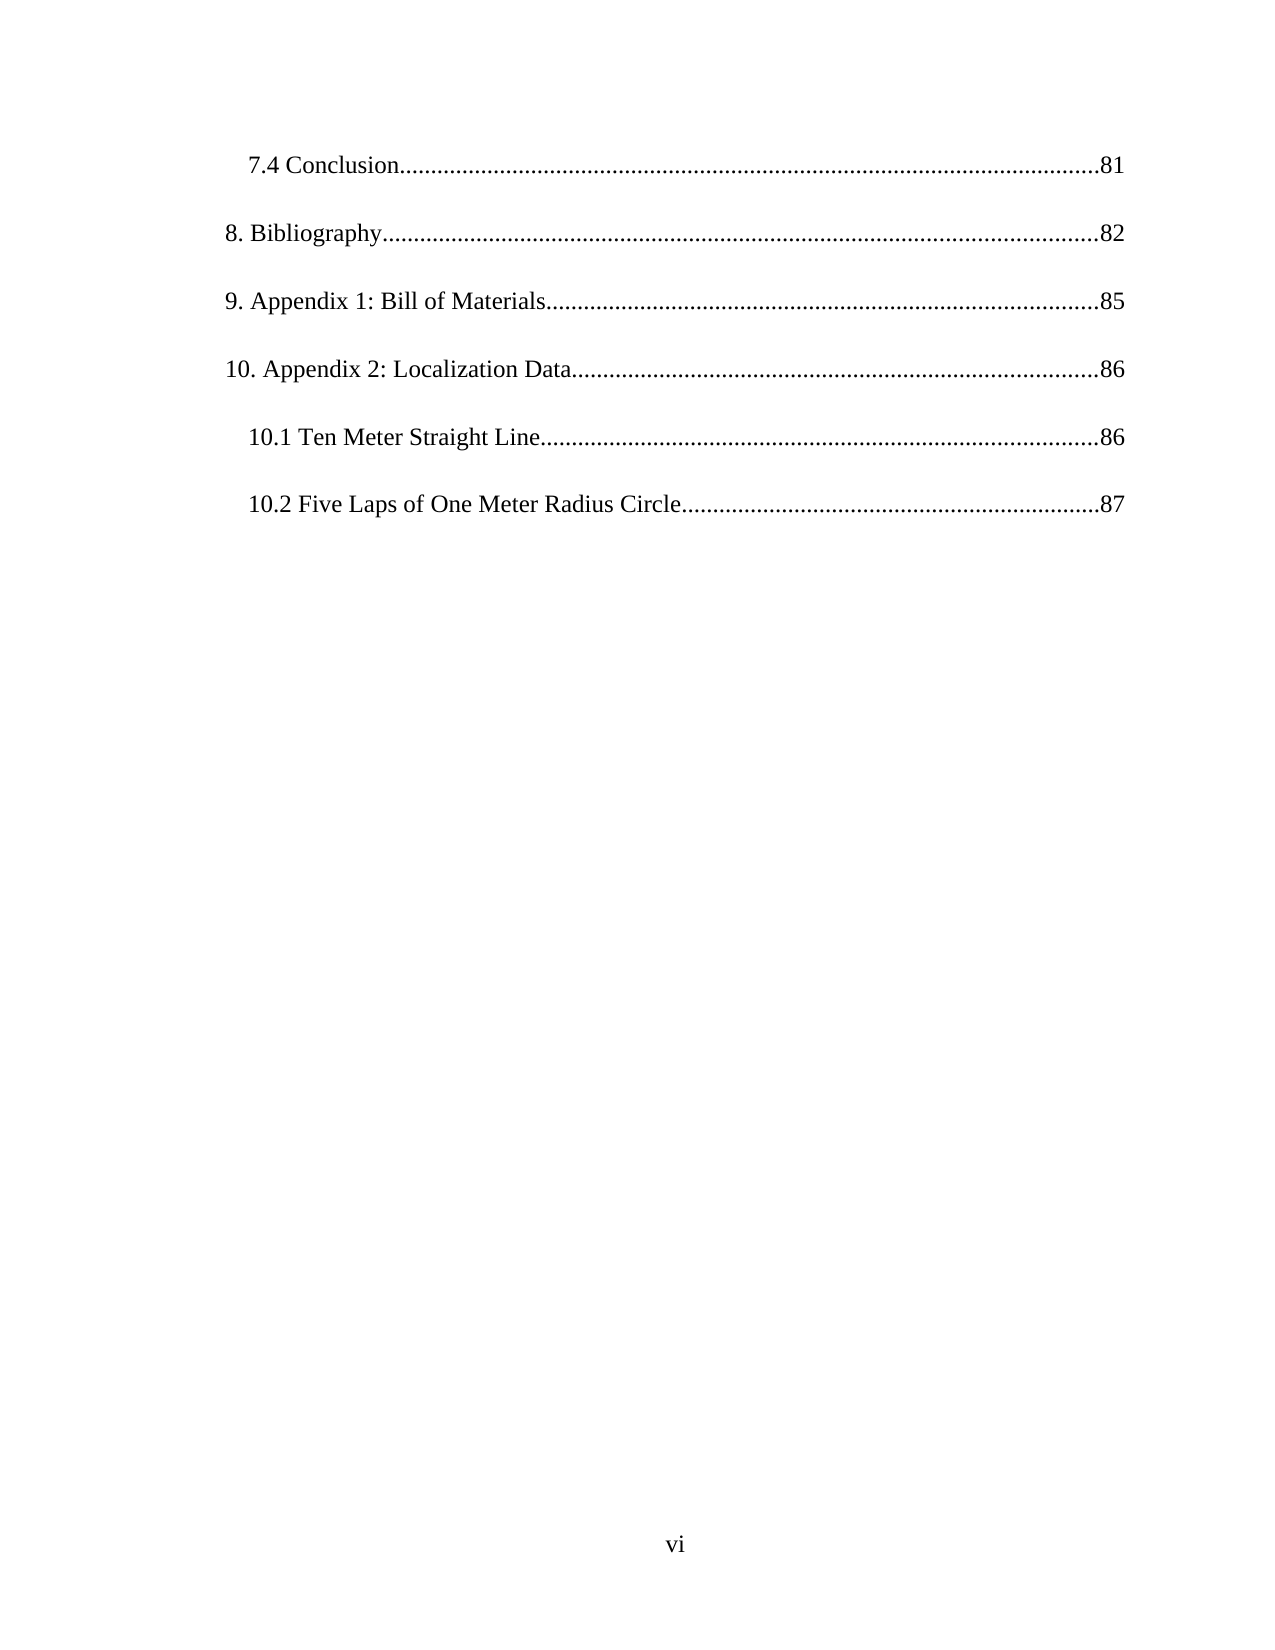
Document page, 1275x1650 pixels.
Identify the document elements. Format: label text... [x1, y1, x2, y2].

text 9. Appendix 1: Bill of Materials 85 [225, 286, 1125, 314]
text 7.4 Conclusion 81 [248, 150, 1125, 179]
text 10. Appendix 2: Localization Data 86 [225, 354, 1125, 382]
text 8. Bibliography 82 [225, 218, 1125, 247]
text 10.2 Five Laps of One Meter Radius Circle 87 [248, 489, 1125, 518]
text 10.1 Ten Meter Straight Line 86 [248, 422, 1125, 450]
